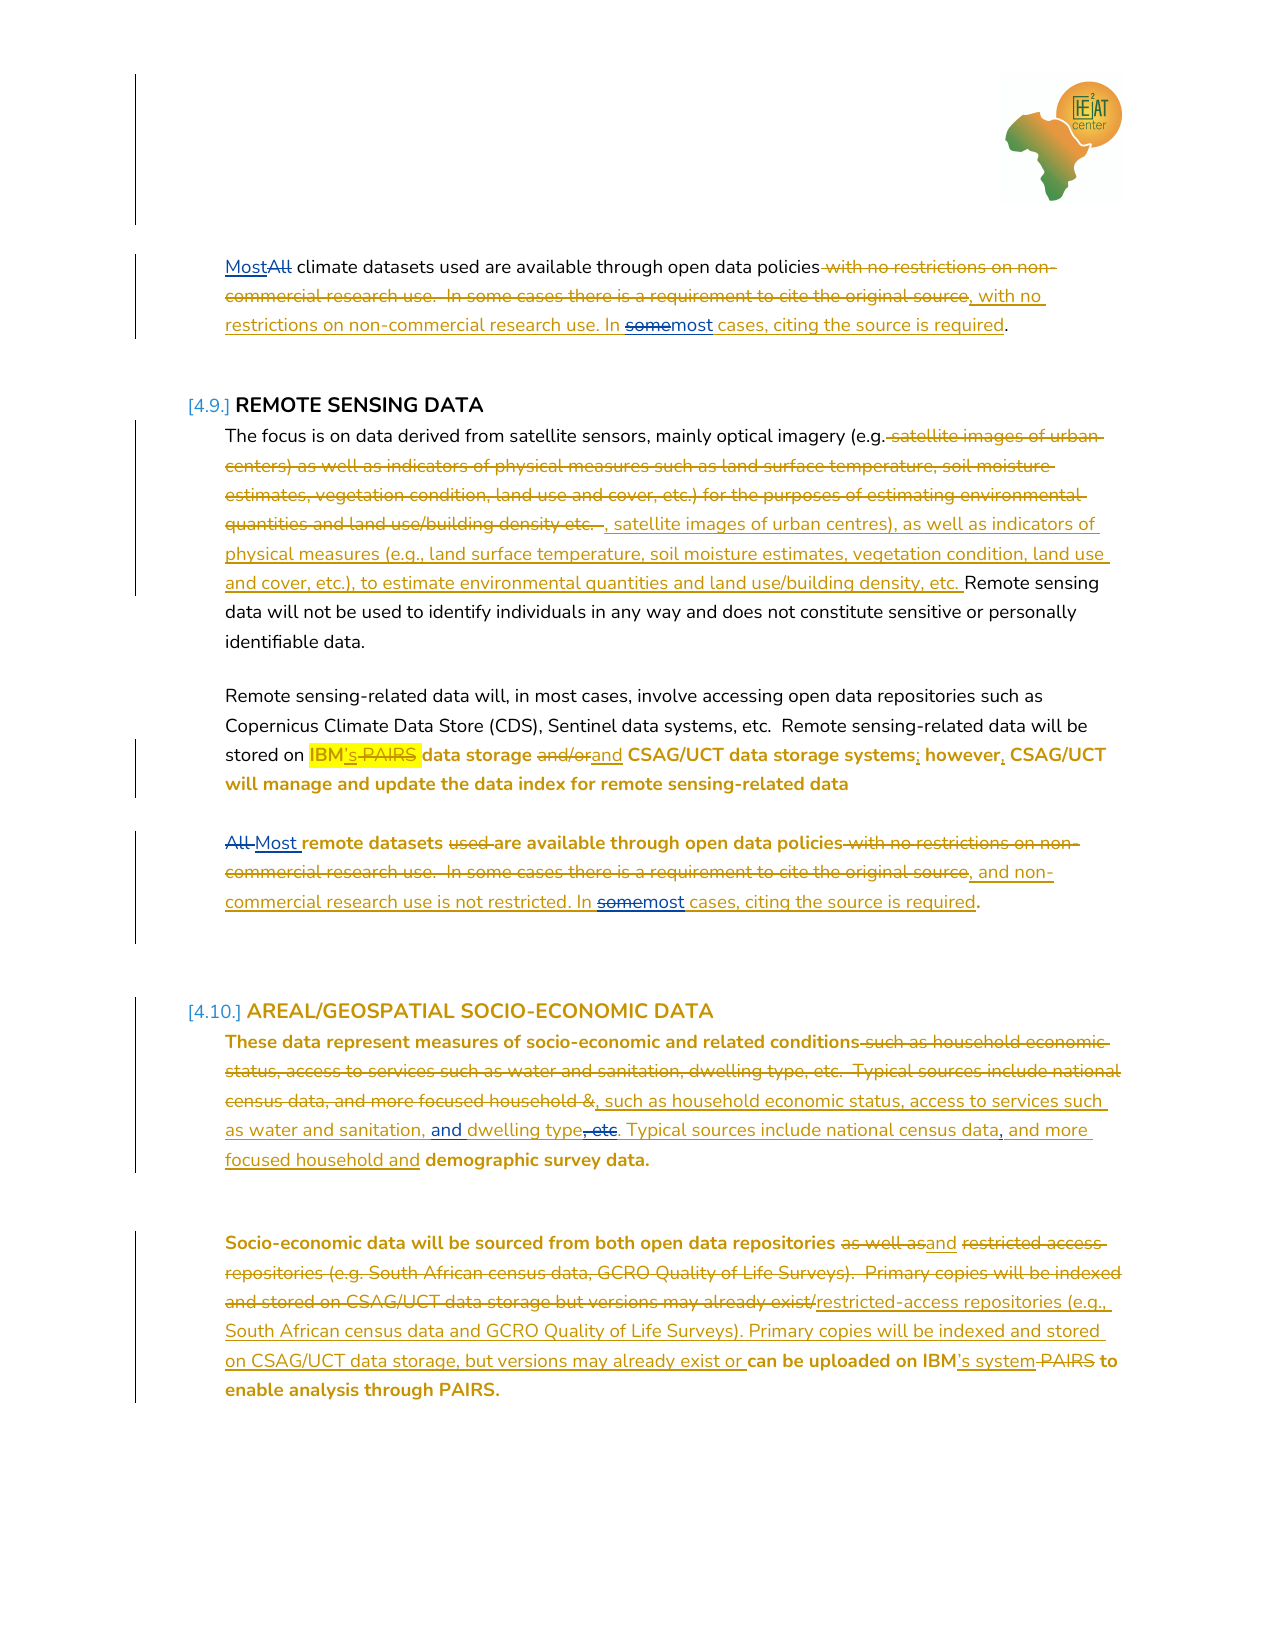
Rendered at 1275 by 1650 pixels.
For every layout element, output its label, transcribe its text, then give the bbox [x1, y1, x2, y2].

list Remote sensing data The focus is on data derived from satellite sensors, mainly optical imagery (e.g.Remote sensing data will not be used to identify individuals in any way and does not constitute sensitive or personally identifiable data. [187, 392, 1125, 655]
text Remote sensing-related data will, in most cases, involve accessing open data repositories such as Copernicus Climate Data Store (CDS), Sentinel data systems, etc. Remote sensing-related data will be stored on data storage CSAG/UCT data storage systems however CSAG/UCT will manage and update the data index for remote sensing-related data [225, 684, 1125, 797]
picture [1000, 73, 1125, 204]
text remote datasets are available through open data policies. [225, 831, 1125, 969]
text Socio-economic data will be sourced from both open data repositories can be uploaded on IBM to enable analysis through PAIRS. [225, 1231, 1125, 1403]
text climate datasets used are available through open data policies. [225, 254, 1125, 363]
list Areal/Geospatial socio-economic data These data represent measures of socio-economic and related conditions demographic survey data. [187, 997, 1125, 1173]
